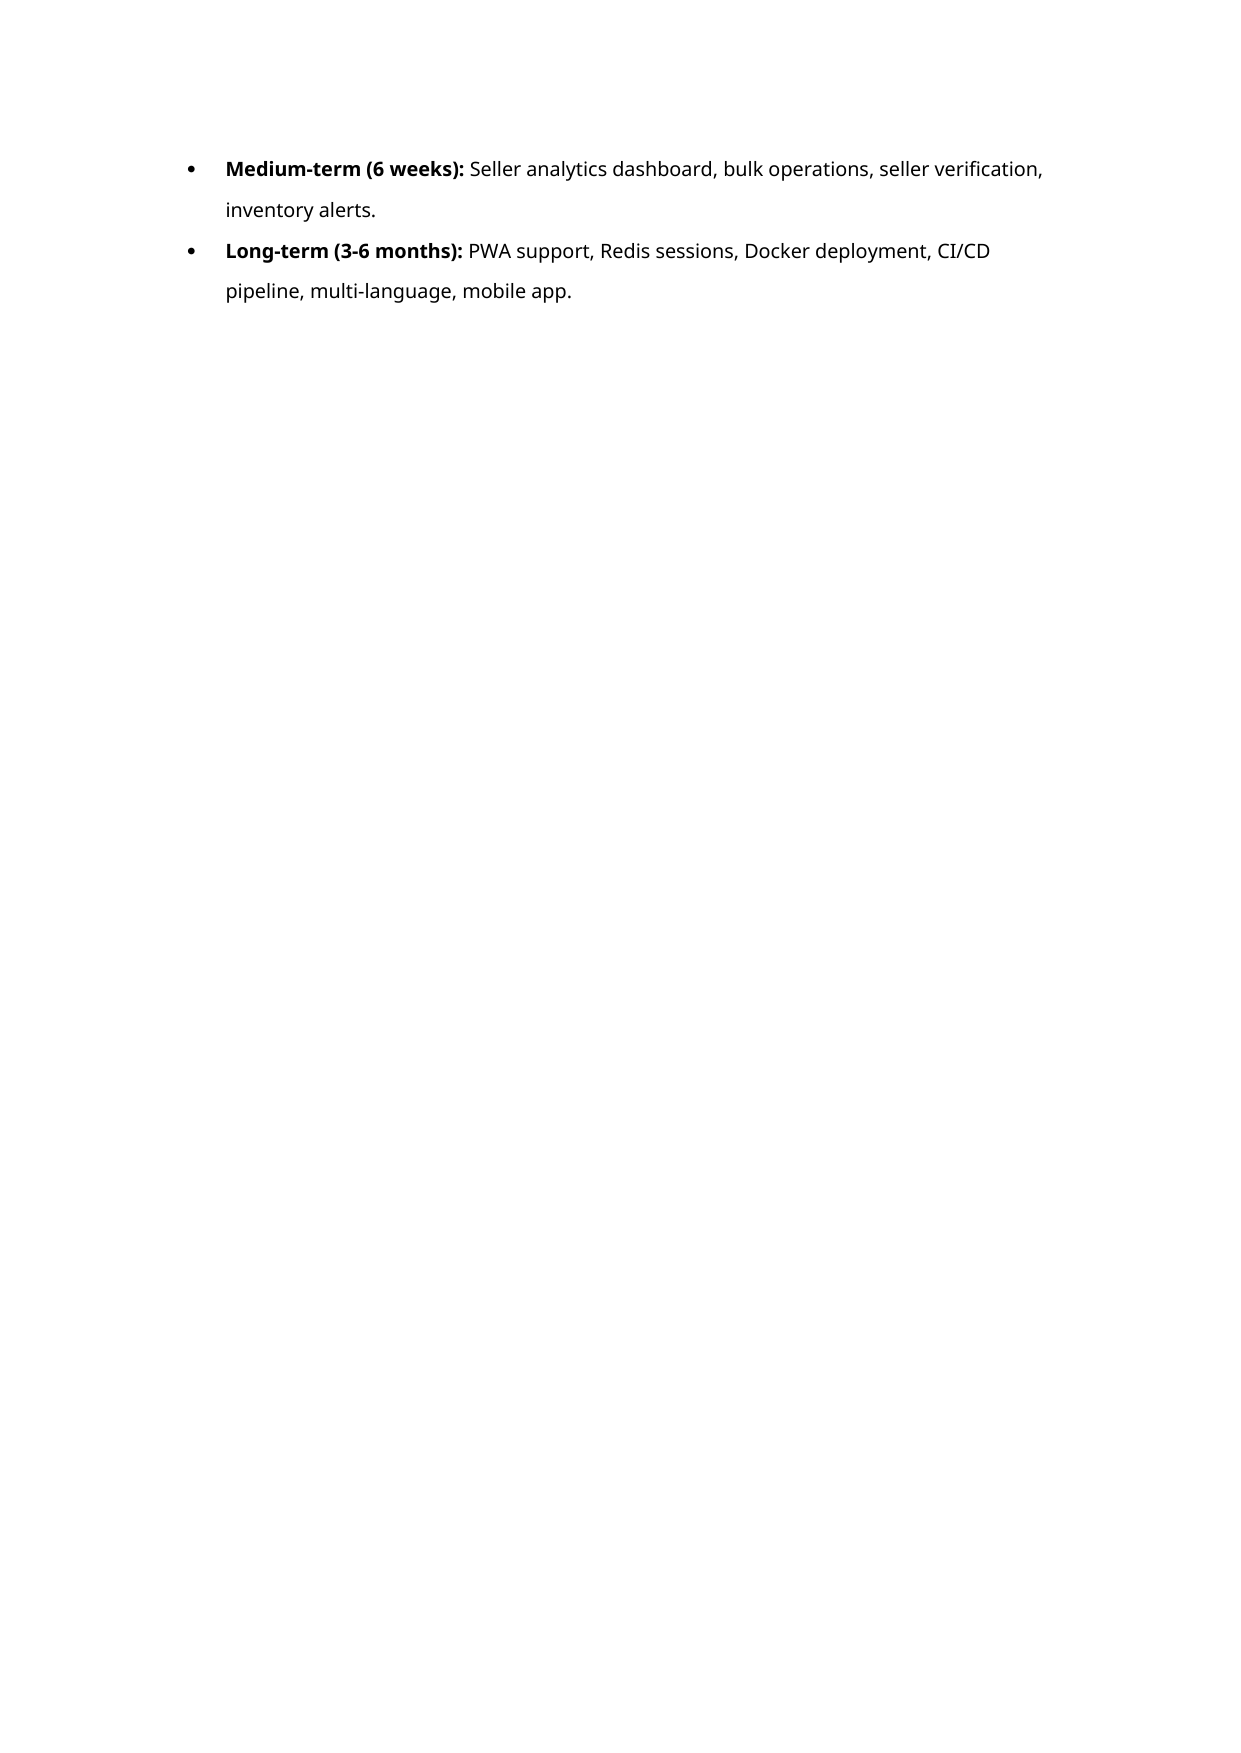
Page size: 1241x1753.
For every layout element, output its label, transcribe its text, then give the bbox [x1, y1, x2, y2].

list Long-term (3-6 months): PWA support, Redis sessions, Docker deployment, CI/CD pipeline, multi-language, mobile app. [188, 229, 1060, 310]
list Medium-term (6 weeks): Seller analytics dashboard, bulk operations, seller verification, inventory alerts. [188, 147, 1060, 229]
